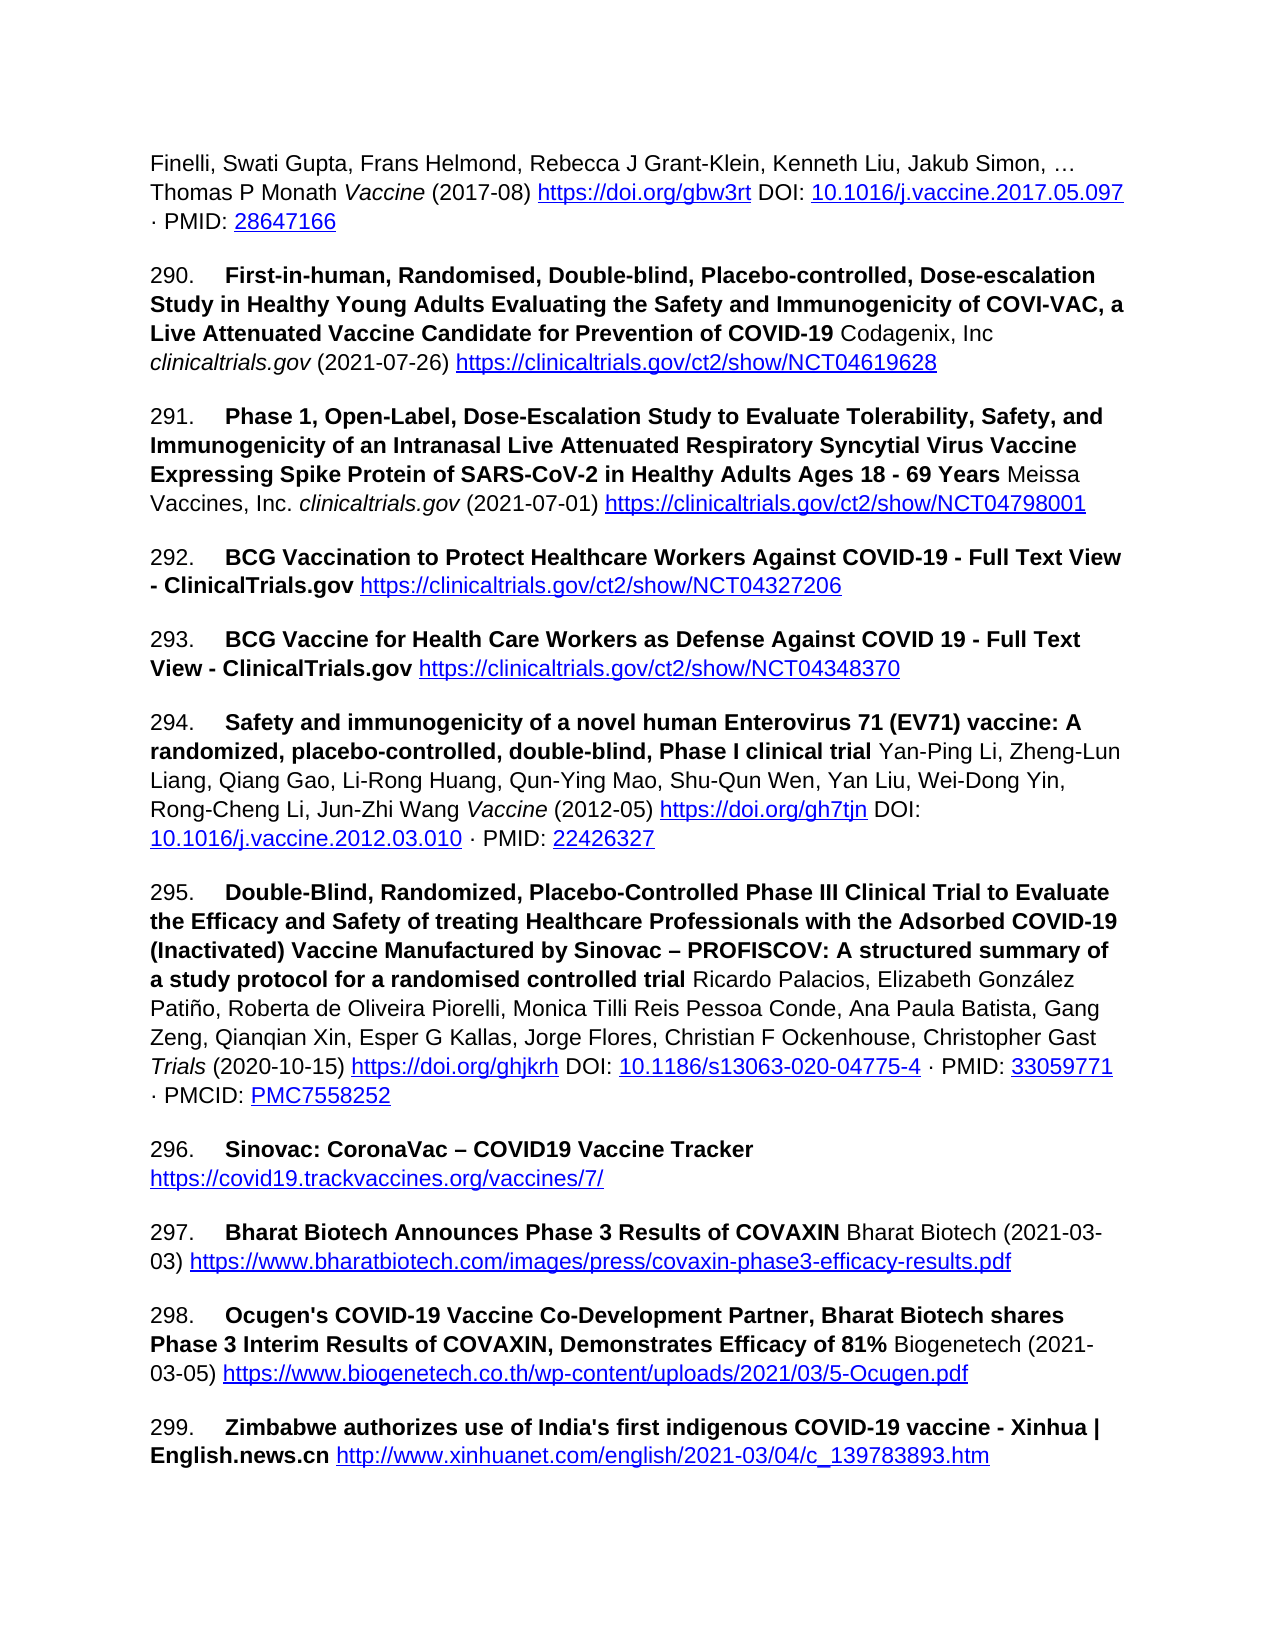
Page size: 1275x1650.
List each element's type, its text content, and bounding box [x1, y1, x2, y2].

text 296. Sinovac: CoronaVac – COVID19 Vaccine Tracker https://covid19.trackvaccines.org/vaccines/7/ [150, 1136, 1125, 1191]
text 295. Double-Blind, Randomized, Placebo-Controlled Phase III Clinical Trial to Evaluate the Efficacy and Safety of treating Healthcare Professionals with the Adsorbed COVID-19 (Inactivated) Vaccine Manufactured by Sinovac – PROFISCOV: A structured summary of a study protocol for a randomised controlled trial Ricardo Palacios, Elizabeth González Patiño, Roberta de Oliveira Piorelli, Monica Tilli Reis Pessoa Conde, Ana Paula Batista, Gang Zeng, Qianqian Xin, Esper G Kallas, Jorge Flores, Christian F Ockenhouse, Christopher Gast Trials (2020-10-15) https://doi.org/ghjkrh DOI: 10.1186/s13063-020-04775-4 · PMID: 33059771 · PMCID: PMC7558252 [150, 879, 1125, 1108]
text 297. Bharat Biotech Announces Phase 3 Results of COVAXIN Bharat Biotech (2021-03-03) https://www.bharatbiotech.com/images/press/covaxin-phase3-efficacy-results.pdf [150, 1219, 1125, 1274]
text 292. BCG Vaccination to Protect Healthcare Workers Against COVID-19 - Full Text View - ClinicalTrials.gov https://clinicaltrials.gov/ct2/show/NCT04327206 [150, 543, 1125, 599]
text 298. Ocugen's COVID-19 Vaccine Co-Development Partner, Bharat Biotech shares Phase 3 Interim Results of COVAXIN, Demonstrates Efficacy of 81% Biogenetech (2021-03-05) https://www.biogenetech.co.th/wp-content/uploads/2021/03/5-Ocugen.pdf [150, 1302, 1125, 1386]
text 294. Safety and immunogenicity of a novel human Enterovirus 71 (EV71) vaccine: A randomized, placebo-controlled, double-blind, Phase I clinical trial Yan-Ping Li, Zheng-Lun Liang, Qiang Gao, Li-Rong Huang, Qun-Ying Mao, Shu-Qun Wen, Yan Liu, Wei-Dong Yin, Rong-Cheng Li, Jun-Zhi Wang Vaccine (2012-05) https://doi.org/gh7tjn DOI: 10.1016/j.vaccine.2012.03.010 · PMID: 22426327 [150, 709, 1125, 852]
text 290. First-in-human, Randomised, Double-blind, Placebo-controlled, Dose-escalation Study in Healthy Young Adults Evaluating the Safety and Immunogenicity of COVI-VAC, a Live Attenuated Vaccine Candidate for Prevention of COVID-19 Codagenix, Inc clinicaltrials.gov (2021-07-26) https://clinicaltrials.gov/ct2/show/NCT04619628 [150, 262, 1125, 375]
text 291. Phase 1, Open-Label, Dose-Escalation Study to Evaluate Tolerability, Safety, and Immunogenicity of an Intranasal Live Attenuated Respiratory Syncytial Virus Vaccine Expressing Spike Protein of SARS-CoV-2 in Healthy Adults Ages 18 - 69 Years Meissa Vaccines, Inc. clinicaltrials.gov (2021-07-01) https://clinicaltrials.gov/ct2/show/NCT04798001 [150, 403, 1125, 516]
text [150, 150, 1125, 234]
text 293. BCG Vaccine for Health Care Workers as Defense Against COVID 19 - Full Text View - ClinicalTrials.gov https://clinicaltrials.gov/ct2/show/NCT04348370 [150, 626, 1125, 682]
text 299. Zimbabwe authorizes use of India's first indigenous COVID-19 vaccine - Xinhua | English.news.cn http://www.xinhuanet.com/english/2021-03/04/c_139783893.htm [150, 1413, 1125, 1469]
